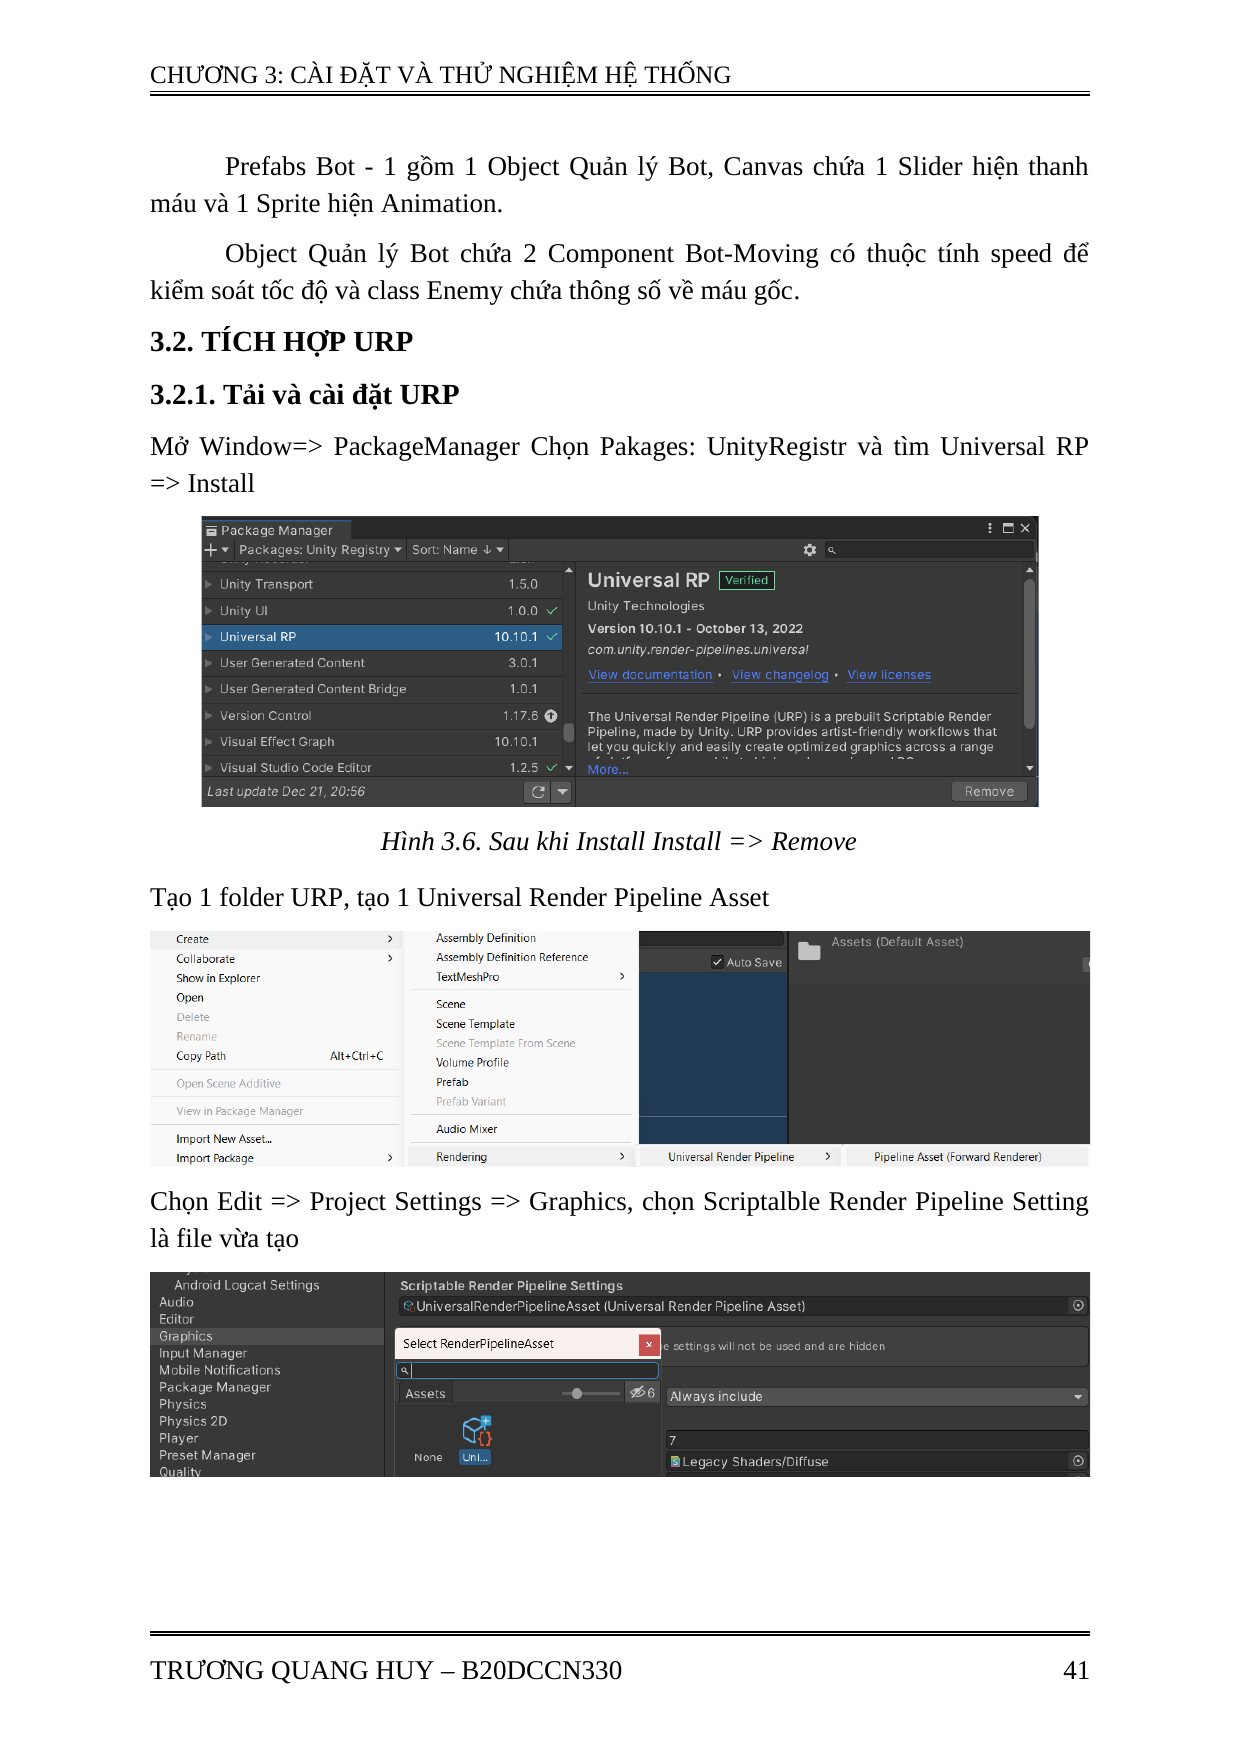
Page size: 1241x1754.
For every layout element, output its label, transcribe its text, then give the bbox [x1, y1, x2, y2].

subtitle 3.2.1. Tải và cài đặt URP [150, 377, 1090, 410]
text Chọn Edit => Project Settings => Graphics, chọn Scriptalble Render Pipeline Setting là file vừa tạo [150, 1185, 1090, 1254]
subtitle Hình 3.6. Sau khi Install Install => Remove [150, 825, 1090, 856]
picture [150, 931, 1091, 1167]
picture [150, 1272, 1091, 1477]
subtitle 3.2. TÍCH HỢP URP [150, 324, 1090, 358]
text Mở Window=> PackageManager Chọn Pakages: UnityRegistr và tìm Universal RP => Install [150, 429, 1090, 498]
text Prefabs Bot - 1 gồm 1 Object Quản lý Bot, Canvas chứa 1 Slider hiện thanh máu và 1 Sprite hiện Animation. [150, 150, 1090, 218]
picture [201, 516, 1039, 807]
text Tạo 1 folder URP, tạo 1 Universal Render Pipeline Asset [150, 881, 1090, 912]
text Object Quản lý Bot chứa 2 Component Bot-Moving có thuộc tính speed để kiểm soát tốc độ và class Enemy chứa thông số về máu gốc. [150, 237, 1090, 306]
